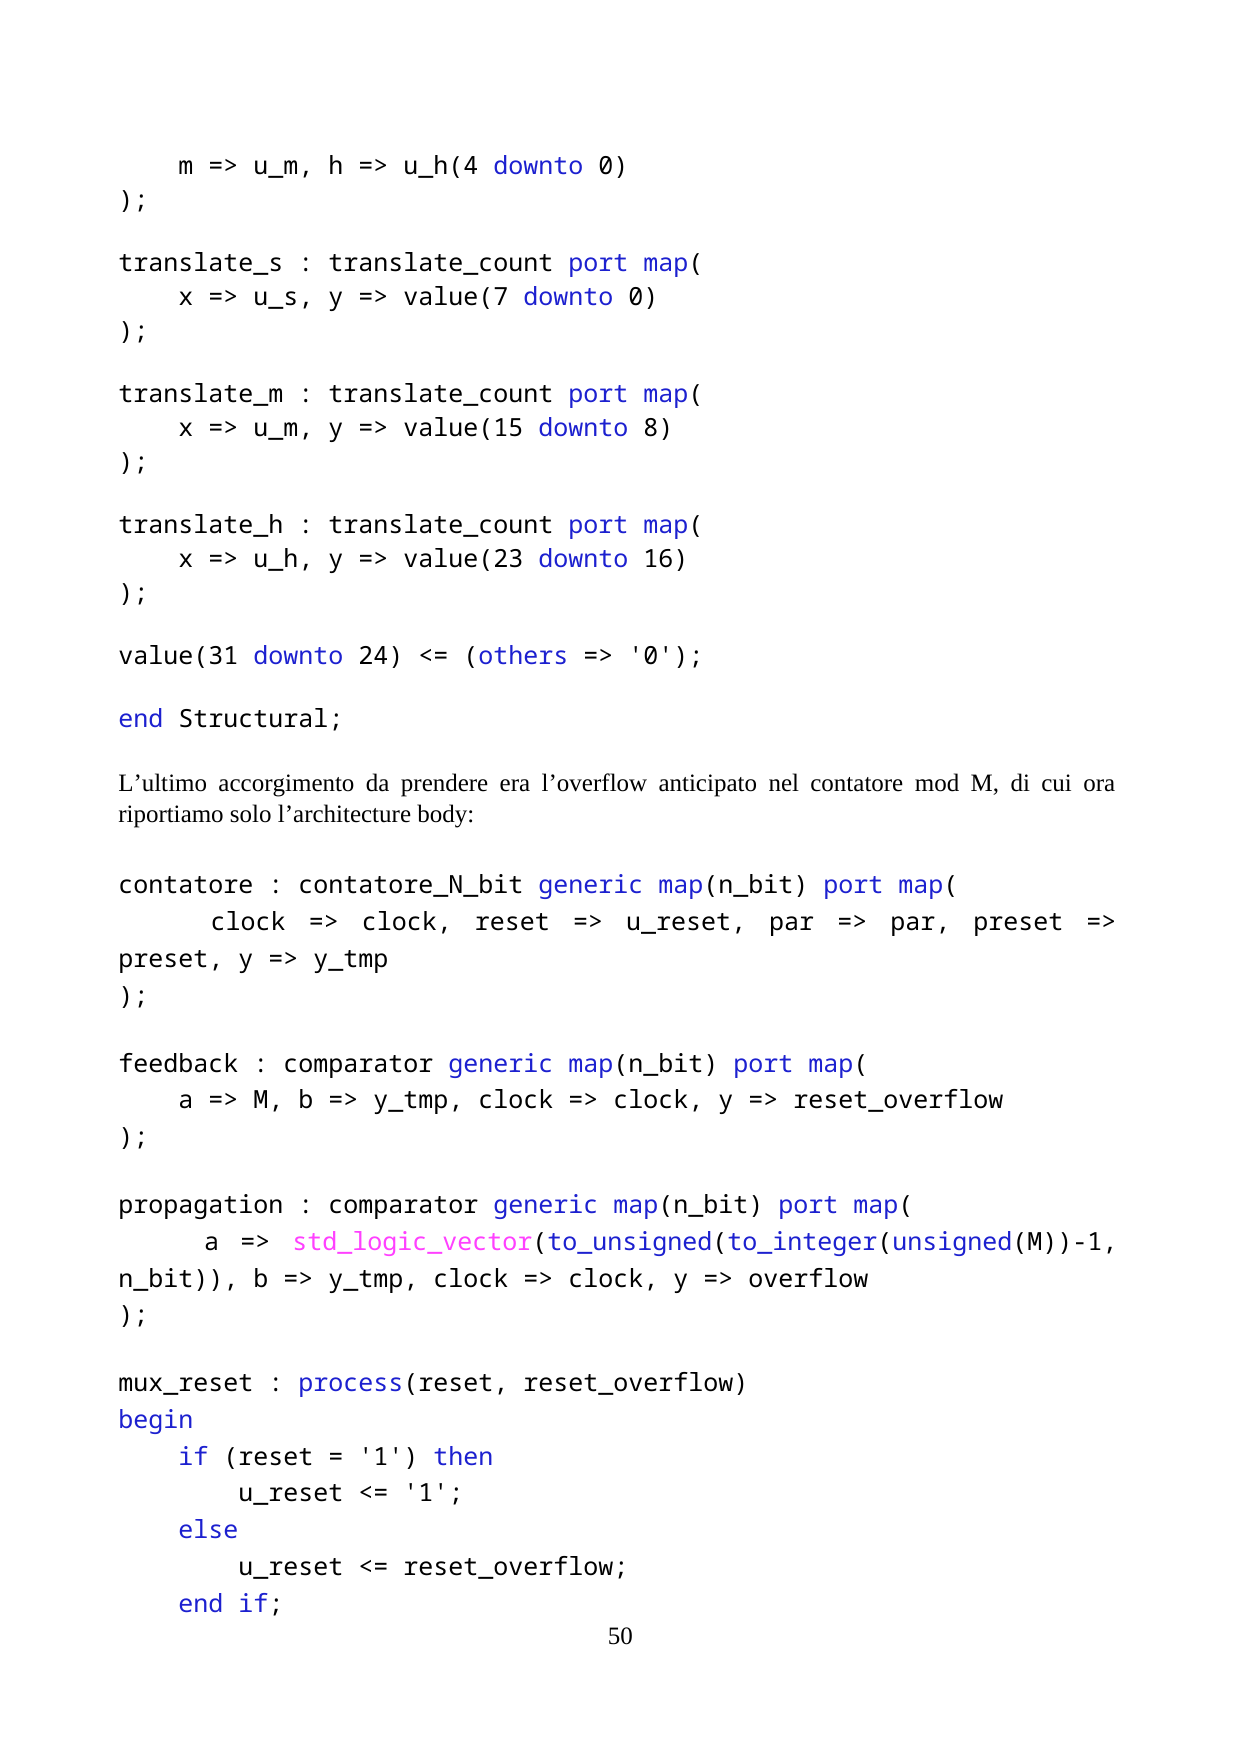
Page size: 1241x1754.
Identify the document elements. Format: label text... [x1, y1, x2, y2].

text feedback : comparator generic map(n_bit) port map( [118, 1045, 1117, 1079]
text x => u_h, y => value(23 downto 16) [118, 541, 1117, 574]
text translate_h : translate_count port map( [118, 506, 1117, 541]
text clock => clock, reset => u_reset, par => par, preset => preset, y => y_tmp [118, 904, 1117, 975]
text a => M, b => y_tmp, clock => clock, y => reset_overflow [118, 1082, 1117, 1116]
text u_reset <= '1'; [118, 1475, 1117, 1509]
text ); [118, 977, 1117, 1012]
text contatore : contatore_N_bit generic map(n_bit) port map( [118, 867, 1117, 901]
text if (reset = '1') then [118, 1438, 1117, 1472]
text ); [118, 313, 1117, 347]
text begin [118, 1402, 1117, 1436]
text end Structural; [118, 700, 1117, 734]
text value(31 downto 24) <= (others => '0'); [118, 637, 1117, 671]
text x => u_m, y => value(15 downto 8) [118, 409, 1117, 444]
text ); [118, 182, 1117, 216]
text m => u_m, h => u_h(4 downto 0) [118, 148, 1117, 182]
text u_reset <= reset_overflow; [118, 1549, 1117, 1583]
text x => u_s, y => value(7 downto 0) [118, 279, 1117, 313]
text L’ultimo accorgimento da prendere era l’overflow anticipato nel contatore mod M, di cui ora riportiamo solo l’architecture body: [118, 768, 1117, 828]
text propagation : comparator generic map(n_bit) port map( [118, 1187, 1117, 1221]
text ); [118, 444, 1117, 478]
text ); [118, 1297, 1117, 1331]
text a => std_logic_vector(to_unsigned(to_integer(unsigned(M))-1, n_bit)), b => y_tmp, clock => clock, y => overflow [118, 1223, 1117, 1294]
text translate_s : translate_count port map( [118, 244, 1117, 279]
text end if; [118, 1585, 1117, 1619]
text mux_reset : process(reset, reset_overflow) [118, 1365, 1117, 1399]
text else [118, 1512, 1117, 1546]
text ); [118, 1119, 1117, 1153]
text translate_m : translate_count port map( [118, 376, 1117, 409]
text ); [118, 574, 1117, 609]
